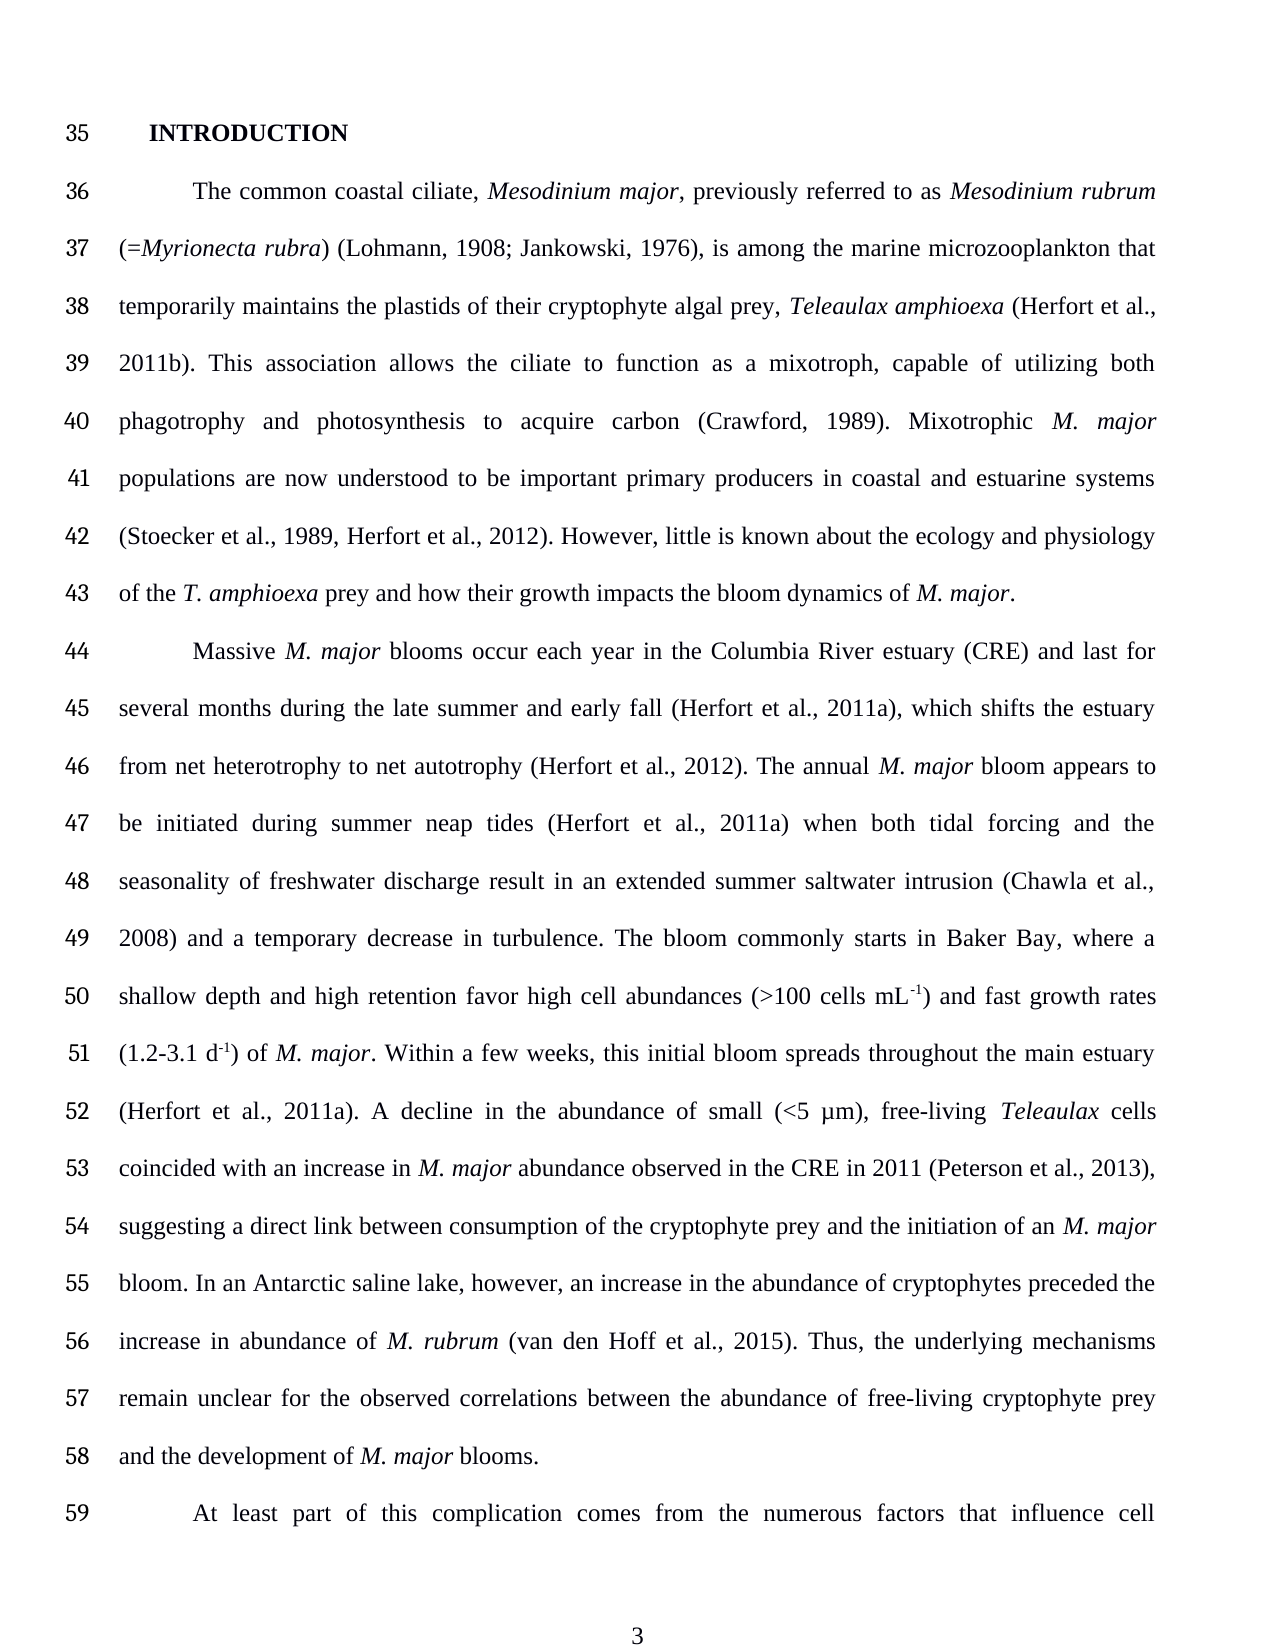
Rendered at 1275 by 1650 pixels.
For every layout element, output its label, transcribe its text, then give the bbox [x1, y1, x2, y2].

text INTRODUCTION [118, 118, 1156, 147]
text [118, 1498, 1156, 1527]
text Massive M. major blooms occur each year in the Columbia River estuary (CRE) and last for several months during the late summer and early fall (Herfort et al., 2011a), which shifts the estuary from net heterotrophy to net autotrophy (Herfort et al., 2012). The annual M. major bloom appears to be initiated during summer neap tides (Herfort et al., 2011a) when both tidal forcing and the seasonality of freshwater discharge result in an extended summer saltwater intrusion (Chawla et al., 2008) and a temporary decrease in turbulence. The bloom commonly starts in Baker Bay, where a shallow depth and high retention favor high cell abundances (>100 cells mL-1) and fast growth rates (1.2-3.1 d-1) of M. major. Within a few weeks, this initial bloom spreads throughout the main estuary (Herfort et al., 2011a). A decline in the abundance of small (<5 µm), free-living Teleaulax cells coincided with an increase in M. major abundance observed in the CRE in 2011 (Peterson et al., 2013), suggesting a direct link between consumption of the cryptophyte prey and the initiation of an M. major bloom. In an Antarctic saline lake, however, an increase in the abundance of cryptophytes preceded the increase in abundance of M. rubrum (van den Hoff et al., 2015). Thus, the underlying mechanisms remain unclear for the observed correlations between the abundance of free-living cryptophyte prey and the development of M. major blooms. [118, 636, 1156, 1470]
text The common coastal ciliate, Mesodinium major, previously referred to as Mesodinium rubrum (=Myrionecta rubra) (Lohmann, 1908; Jankowski, 1976), is among the marine microzooplankton that temporarily maintains the plastids of their cryptophyte algal prey, Teleaulax amphioexa (Herfort et al., 2011b). This association allows the ciliate to function as a mixotroph, capable of utilizing both phagotrophy and photosynthesis to acquire carbon (Crawford, 1989). Mixotrophic M. major populations are now understood to be important primary producers in coastal and estuarine systems (Stoecker et al., 1989, Herfort et al., 2012). However, little is known about the ecology and physiology of the T. amphioexa prey and how their growth impacts the bloom dynamics of M. major. [118, 176, 1156, 607]
